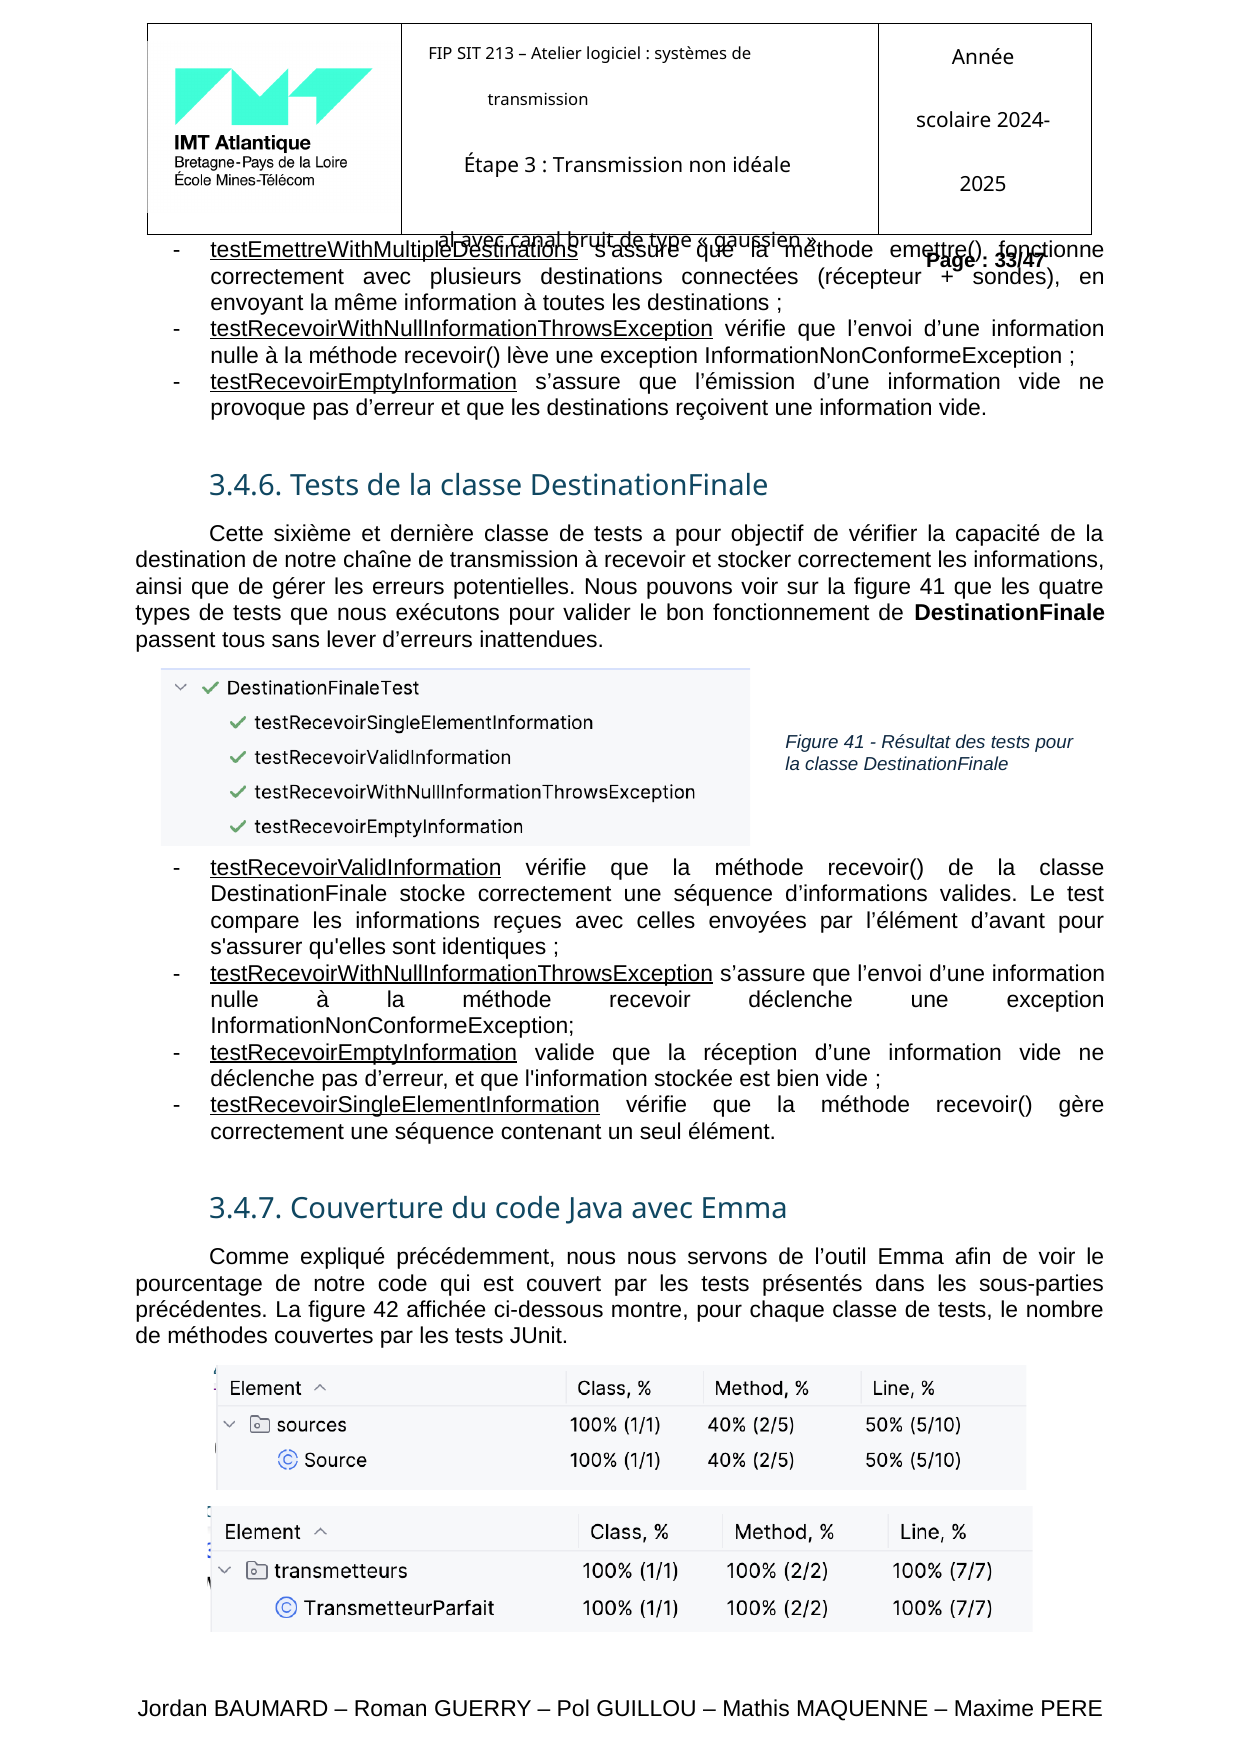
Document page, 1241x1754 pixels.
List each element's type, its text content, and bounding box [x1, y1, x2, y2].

list testRecevoirWithNullInformationThrowsException s’assure que l’envoi d’une information nulle à la méthode recevoir déclenche une exception InformationNonConformeException; [173, 959, 1105, 1038]
subtitle 3.4.7. Couverture du code Java avec Emma [135, 1187, 1105, 1227]
subtitle 3.4.6. Tests de la classe DestinationFinale [135, 464, 1105, 503]
picture [160, 668, 750, 846]
picture [207, 1506, 1033, 1632]
list testRecevoirEmptyInformation s’assure que l’émission d’une information vide ne provoque pas d’erreur et que les destinations reçoivent une information vide. [173, 368, 1105, 421]
list testRecevoirWithNullInformationThrowsException vérifie que l’envoi d’une information nulle à la méthode recevoir() lève une exception InformationNonConformeException ; [173, 315, 1105, 368]
list testRecevoirSingleElementInformation vérifie que la méthode recevoir() gère correctement une séquence contenant un seul élément. [173, 1091, 1105, 1144]
list testEmettreWithMultipleDestinations s’assure que la méthode emettre() fonctionne correctement avec plusieurs destinations connectées (récepteur + sondes), en envoyant la même information à toutes les destinations ; [173, 236, 1105, 315]
list testRecevoirValidInformation vérifie que la méthode recevoir() de la classe DestinationFinale stocke correctement une séquence d’informations valides. Le test compare les informations reçues avec celles envoyées par l’élément d’avant pour s'assurer qu'elles sont identiques ; [173, 854, 1105, 959]
picture [147, 41, 401, 213]
picture [213, 1365, 1027, 1490]
text Comme expliqué précédemment, nous nous servons de l’outil Emma afin de voir le pourcentage de notre code qui est couvert par les tests présentés dans les sous-parties précédentes. La figure 42 affichée ci-dessous montre, pour chaque classe de tests, le nombre de méthodes couvertes par les tests JUnit. [135, 1243, 1105, 1349]
list testRecevoirEmptyInformation valide que la réception d’une information vide ne déclenche pas d’erreur, et que l'information stockée est bien vide ; [173, 1038, 1105, 1091]
text Cette sixième et dernière classe de tests a pour objectif de vérifier la capacité de la destination de notre chaîne de transmission à recevoir et stocker correctement les informations, ainsi que de gérer les erreurs potentielles. Nous pouvons voir sur la figure 41 que les quatre types de tests que nous exécutons pour valider le bon fonctionnement de DestinationFinale passent tous sans lever d’erreurs inattendues. [135, 520, 1105, 652]
